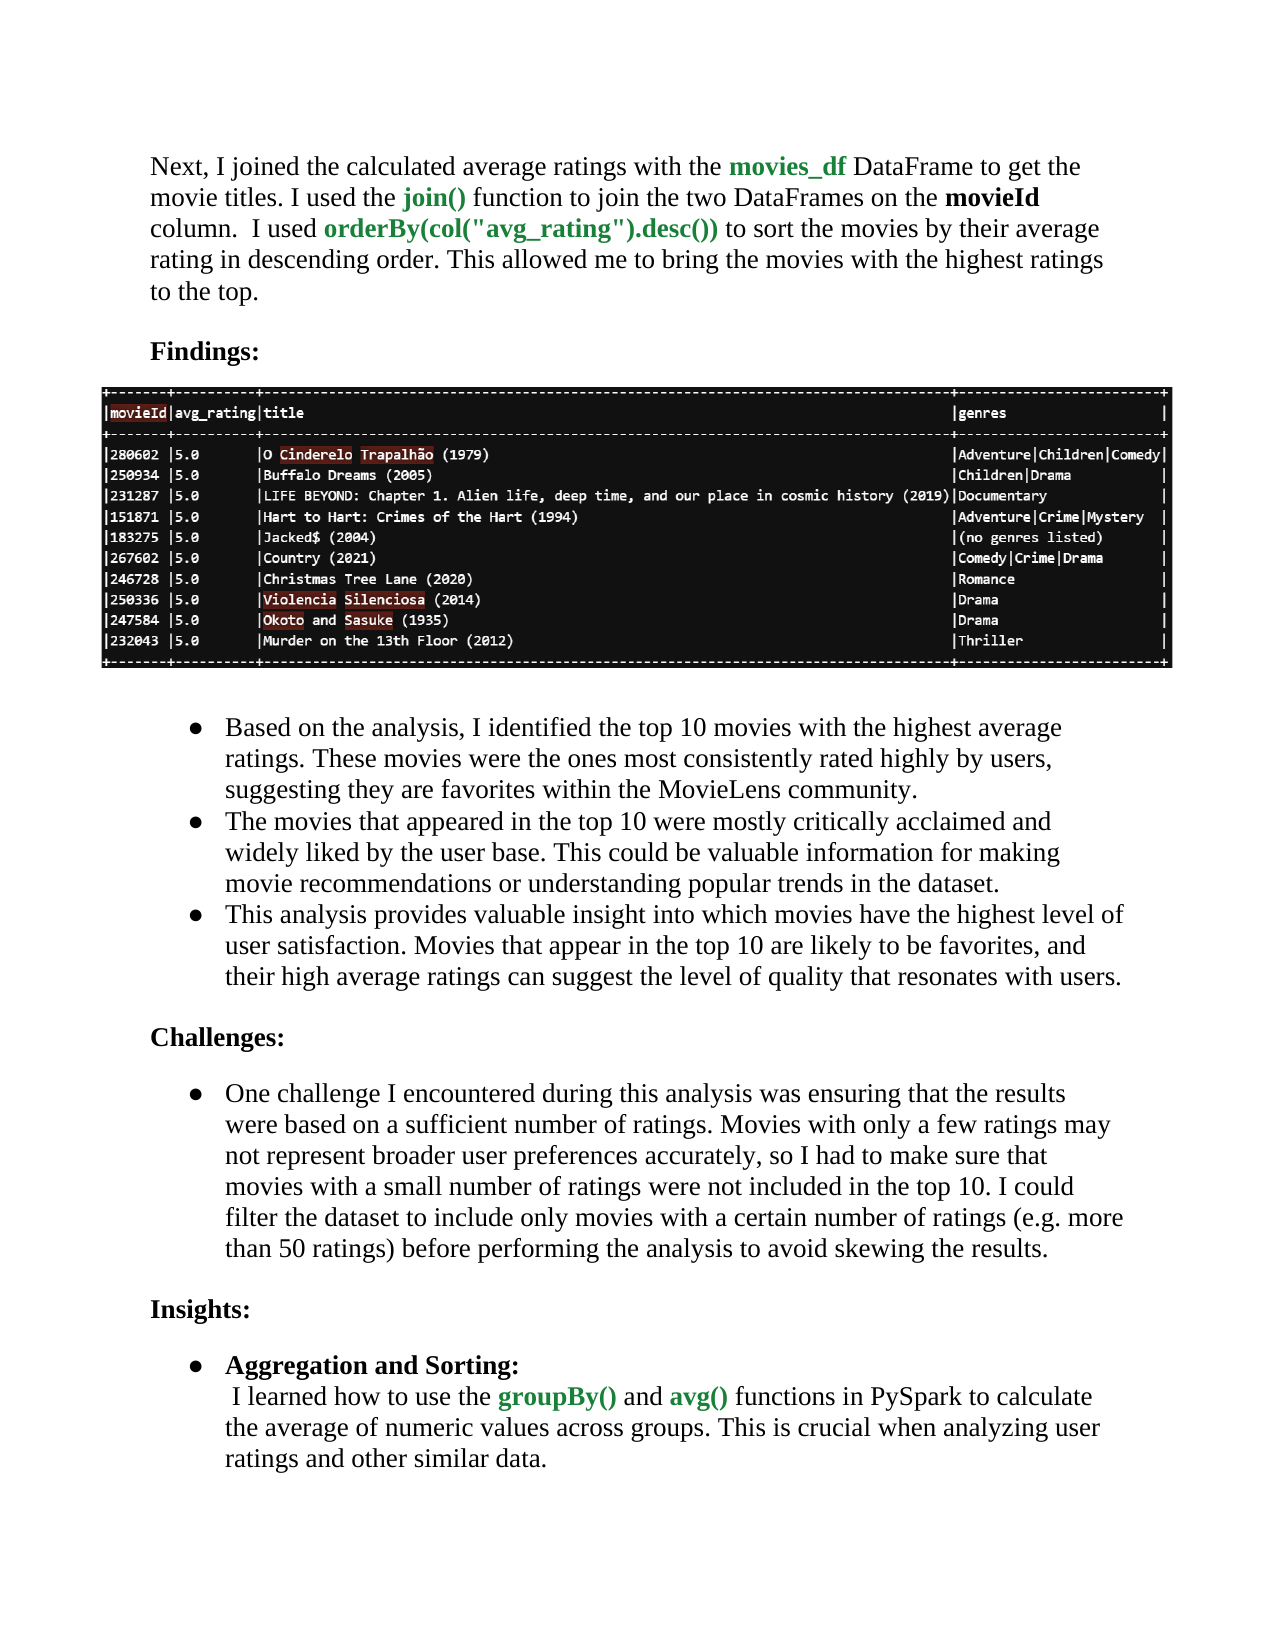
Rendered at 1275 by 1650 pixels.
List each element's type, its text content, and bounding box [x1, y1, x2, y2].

list One challenge I encountered during this analysis was ensuring that the results were based on a sufficient number of ratings. Movies with only a few ratings may not represent broader user preferences accurately, so I had to make sure that movies with a small number of ratings were not included in the top 10. I could filter the dataset to include only movies with a certain number of ratings (e.g. more than 50 ratings) before performing the analysis to avoid skewing the results. [187, 1077, 1125, 1264]
list The movies that appeared in the top 10 were mostly critically acclaimed and widely liked by the user base. This could be valuable information for making movie recommendations or understanding popular trends in the dataset. [187, 804, 1125, 898]
list Aggregation and Sorting: I learned how to use the groupBy() and avg() functions in PySpark to calculate the average of numeric values across groups. This is crucial when analyzing user ratings and other similar data. [187, 1349, 1125, 1473]
list This analysis provides valuable insight into which movies have the highest level of user satisfaction. Movies that appear in the top 10 are likely to be favorites, and their high average ratings can suggest the level of quality that resonates with users. [187, 898, 1125, 991]
subtitle Challenges: [150, 1021, 1125, 1052]
list Based on the analysis, I identified the top 10 movies with the highest average ratings. These movies were the ones most consistently rated highly by users, suggesting they are favorites within the MovieLens community. [187, 668, 1125, 804]
subtitle Findings: [150, 335, 1125, 366]
text Next, I joined the calculated average ratings with the movies_df DataFrame to get the movie titles. I used the join() function to join the two DataFrames on the movieId column. I used orderBy(col("avg_rating").desc()) to sort the movies by their average rating in descending order. This allowed me to bring the movies with the highest ratings to the top. [150, 150, 1125, 306]
subtitle Insights: [150, 1293, 1125, 1324]
picture [101, 387, 1173, 668]
